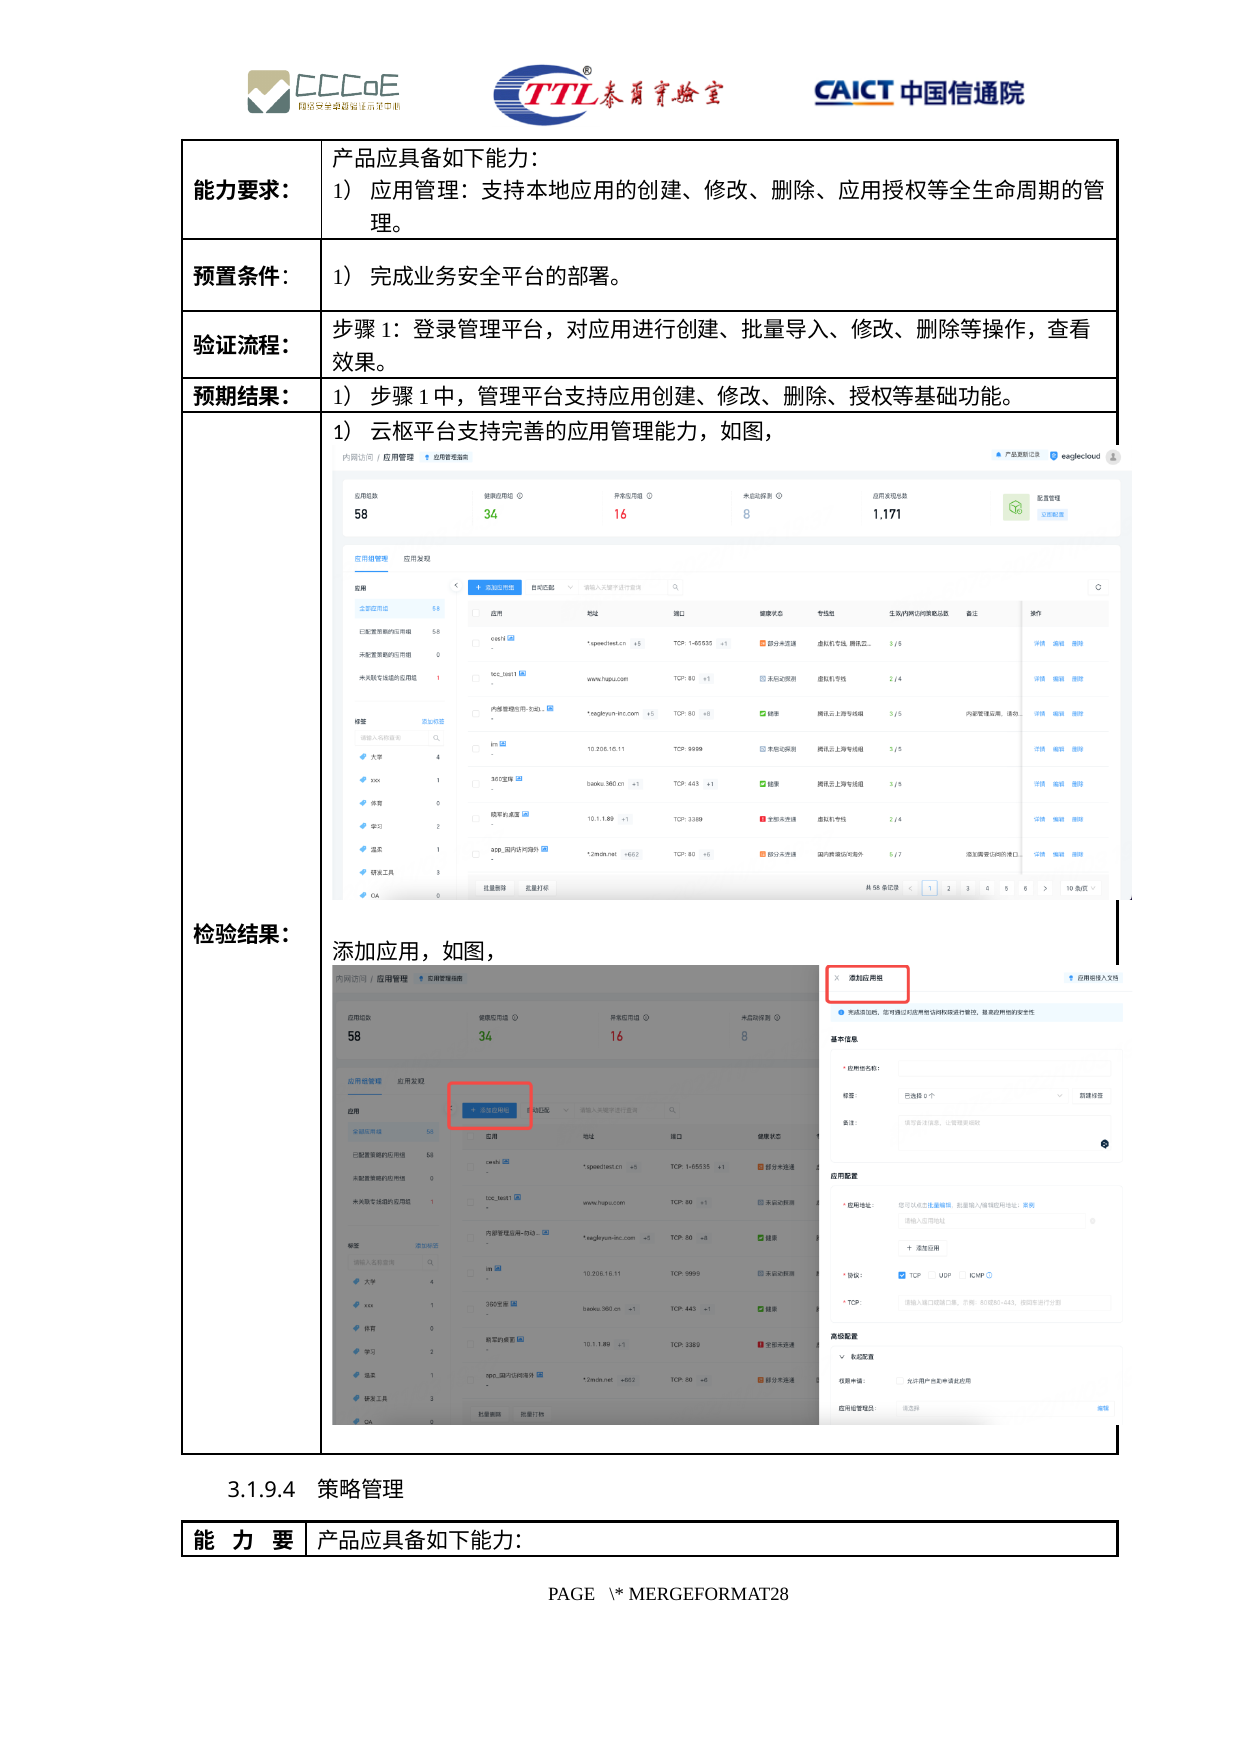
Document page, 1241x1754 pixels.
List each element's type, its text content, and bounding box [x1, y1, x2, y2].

table_header 能力要求： [183, 141, 321, 238]
table_header 产品应具备如下能力： 应用管理：支持本地应用的创建、修改、删除、应用授权等全生命周期的管理。 [322, 141, 1116, 238]
table_cell 验证流程： [183, 312, 320, 377]
table_cell 完成业务安全平台的部署。 [322, 240, 1116, 309]
table_cell 步骤1：登录管理平台，对应用进行创建、批量导入、修改、删除等操作，查看效果。 [322, 312, 1116, 377]
table_cell 云枢平台支持完善的应用管理能力，如图， 添加应用，如图， [322, 413, 1116, 1453]
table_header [307, 1523, 1116, 1555]
picture [332, 445, 1132, 900]
table_cell 检验结果： [183, 413, 320, 1453]
table_header 能力要求： [183, 1523, 305, 1555]
table_cell 预期结果： [183, 379, 320, 411]
table_cell 步骤1中，管理平台支持应用创建、修改、删除、授权等基础功能。 [322, 379, 1116, 411]
list 策略管理 [177, 1472, 1122, 1504]
table_cell 预置条件： [183, 240, 320, 309]
picture [808, 62, 1043, 127]
picture [491, 63, 728, 127]
picture [332, 965, 1133, 1425]
picture [235, 59, 423, 127]
